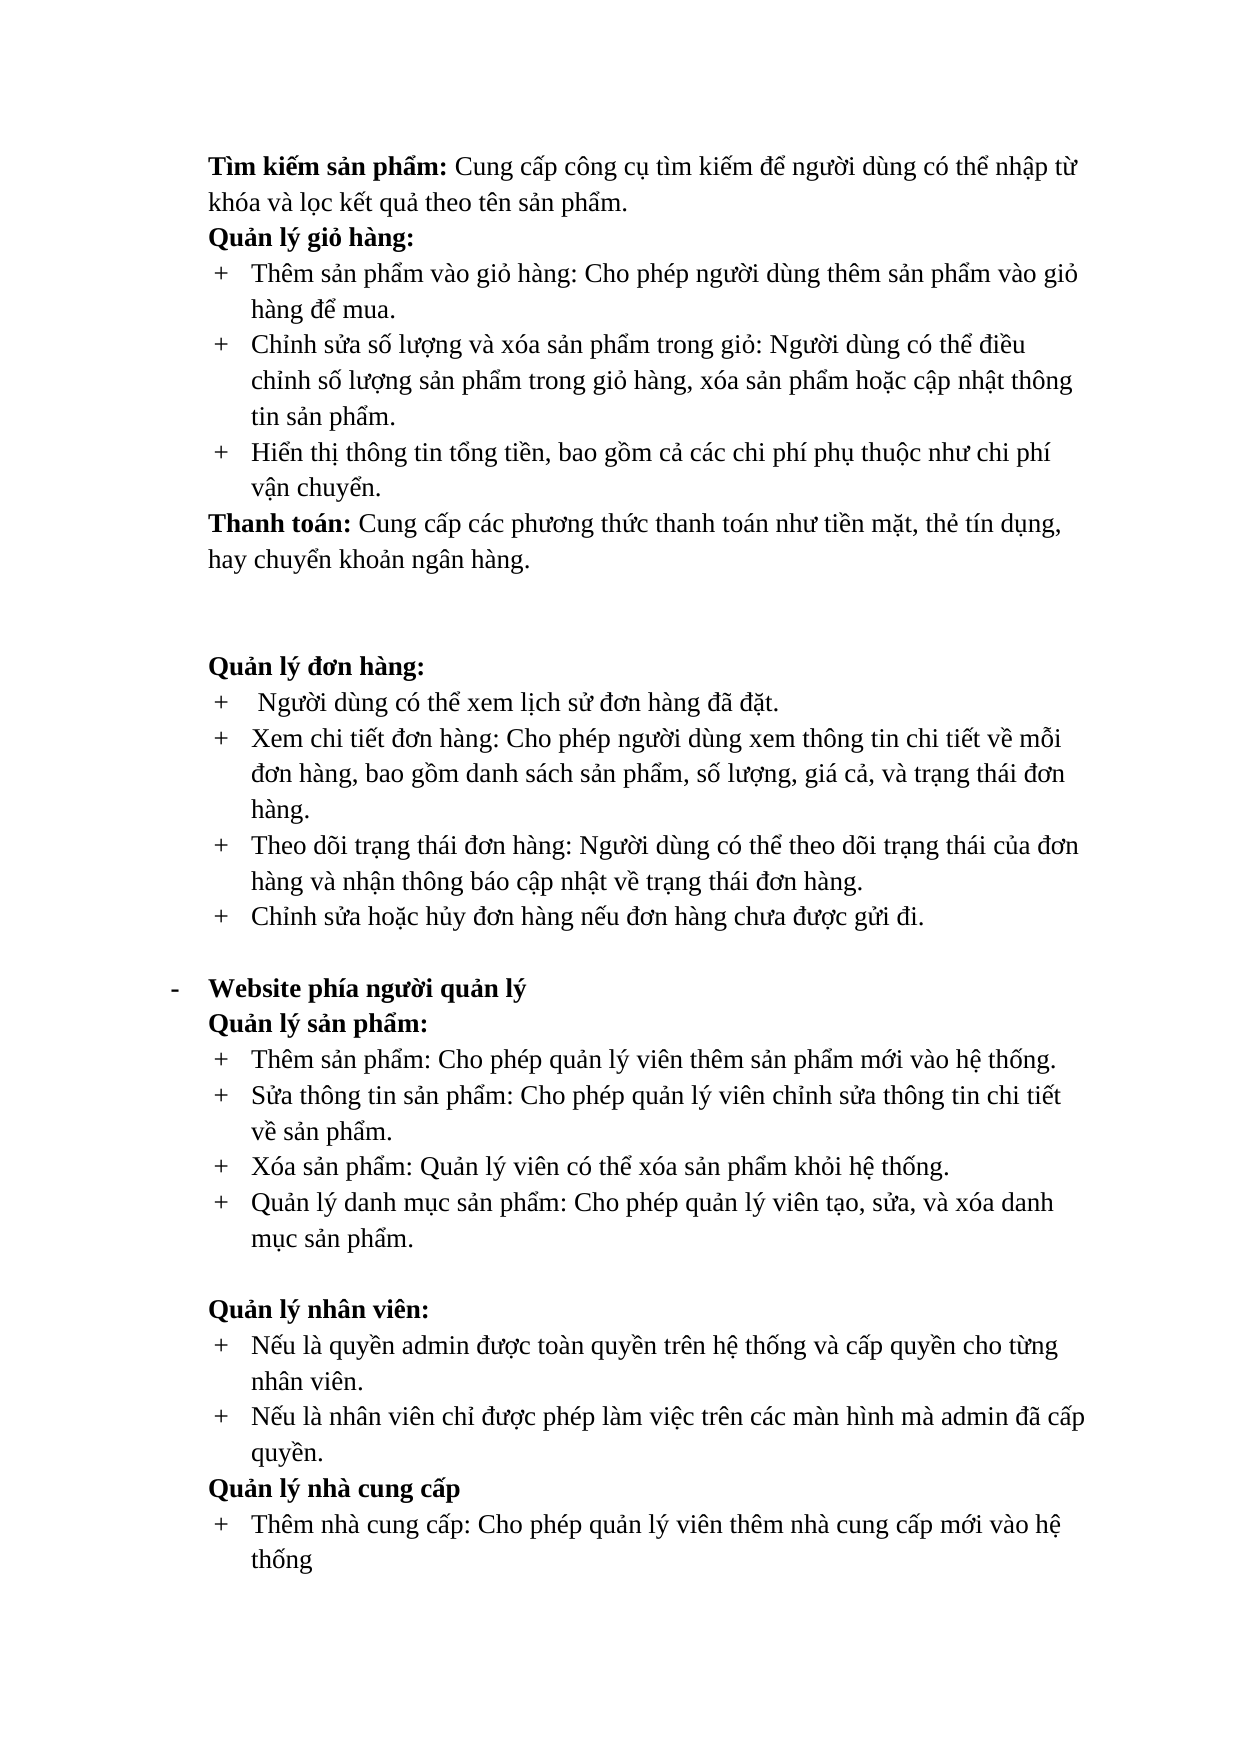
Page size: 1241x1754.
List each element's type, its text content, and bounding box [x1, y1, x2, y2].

list Thêm sản phẩm: Cho phép quản lý viên thêm sản phẩm mới vào hệ thống. [213, 1043, 1090, 1074]
list Người dùng có thể xem lịch sử đơn hàng đã đặt. [213, 686, 1090, 717]
text Quản lý sản phẩm: [208, 1007, 1090, 1039]
list Chỉnh sửa số lượng và xóa sản phẩm trong giỏ: Người dùng có thể điều chỉnh số lượng sản phẩm trong giỏ hàng, xóa sản phẩm hoặc cập nhật thông tin sản phẩm. [213, 329, 1090, 431]
list Chỉnh sửa hoặc hủy đơn hàng nếu đơn hàng chưa được gửi đi. [213, 900, 1090, 931]
list Quản lý danh mục sản phẩm: Cho phép quản lý viên tạo, sửa, và xóa danh mục sản phẩm. [213, 1186, 1090, 1253]
list Nếu là nhân viên chỉ được phép làm việc trên các màn hình mà admin đã cấp quyền. [213, 1401, 1090, 1467]
text Tìm kiếm sản phẩm: Cung cấp công cụ tìm kiếm để người dùng có thể nhập từ khóa và lọc kết quả theo tên sản phẩm. [208, 150, 1090, 217]
list Hiển thị thông tin tổng tiền, bao gồm cả các chi phí phụ thuộc như chi phí vận chuyển. [213, 436, 1090, 503]
list Nếu là quyền admin được toàn quyền trên hệ thống và cấp quyền cho từng nhân viên. [213, 1329, 1090, 1396]
list Thêm nhà cung cấp: Cho phép quản lý viên thêm nhà cung cấp mới vào hệ thống [213, 1508, 1090, 1574]
text Quản lý nhân viên: [208, 1293, 1090, 1324]
list Theo dõi trạng thái đơn hàng: Người dùng có thể theo dõi trạng thái của đơn hàng và nhận thông báo cập nhật về trạng thái đơn hàng. [213, 829, 1090, 896]
list Xem chi tiết đơn hàng: Cho phép người dùng xem thông tin chi tiết về mỗi đơn hàng, bao gồm danh sách sản phẩm, số lượng, giá cả, và trạng thái đơn hàng. [213, 722, 1090, 824]
text Quản lý nhà cung cấp [208, 1472, 1090, 1503]
list Thêm sản phẩm vào giỏ hàng: Cho phép người dùng thêm sản phẩm vào giỏ hàng để mua. [213, 257, 1090, 324]
text Thanh toán: Cung cấp các phương thức thanh toán như tiền mặt, thẻ tín dụng, hay chuyển khoản ngân hàng. [208, 507, 1090, 574]
list Xóa sản phẩm: Quản lý viên có thể xóa sản phẩm khỏi hệ thống. [213, 1150, 1090, 1182]
list Website phía người quản lý [170, 972, 1090, 1003]
text Quản lý giỏ hàng: [133, 221, 1090, 253]
list Sửa thông tin sản phẩm: Cho phép quản lý viên chỉnh sửa thông tin chi tiết về sản phẩm. [213, 1079, 1090, 1146]
text Quản lý đơn hàng: [133, 650, 1090, 681]
